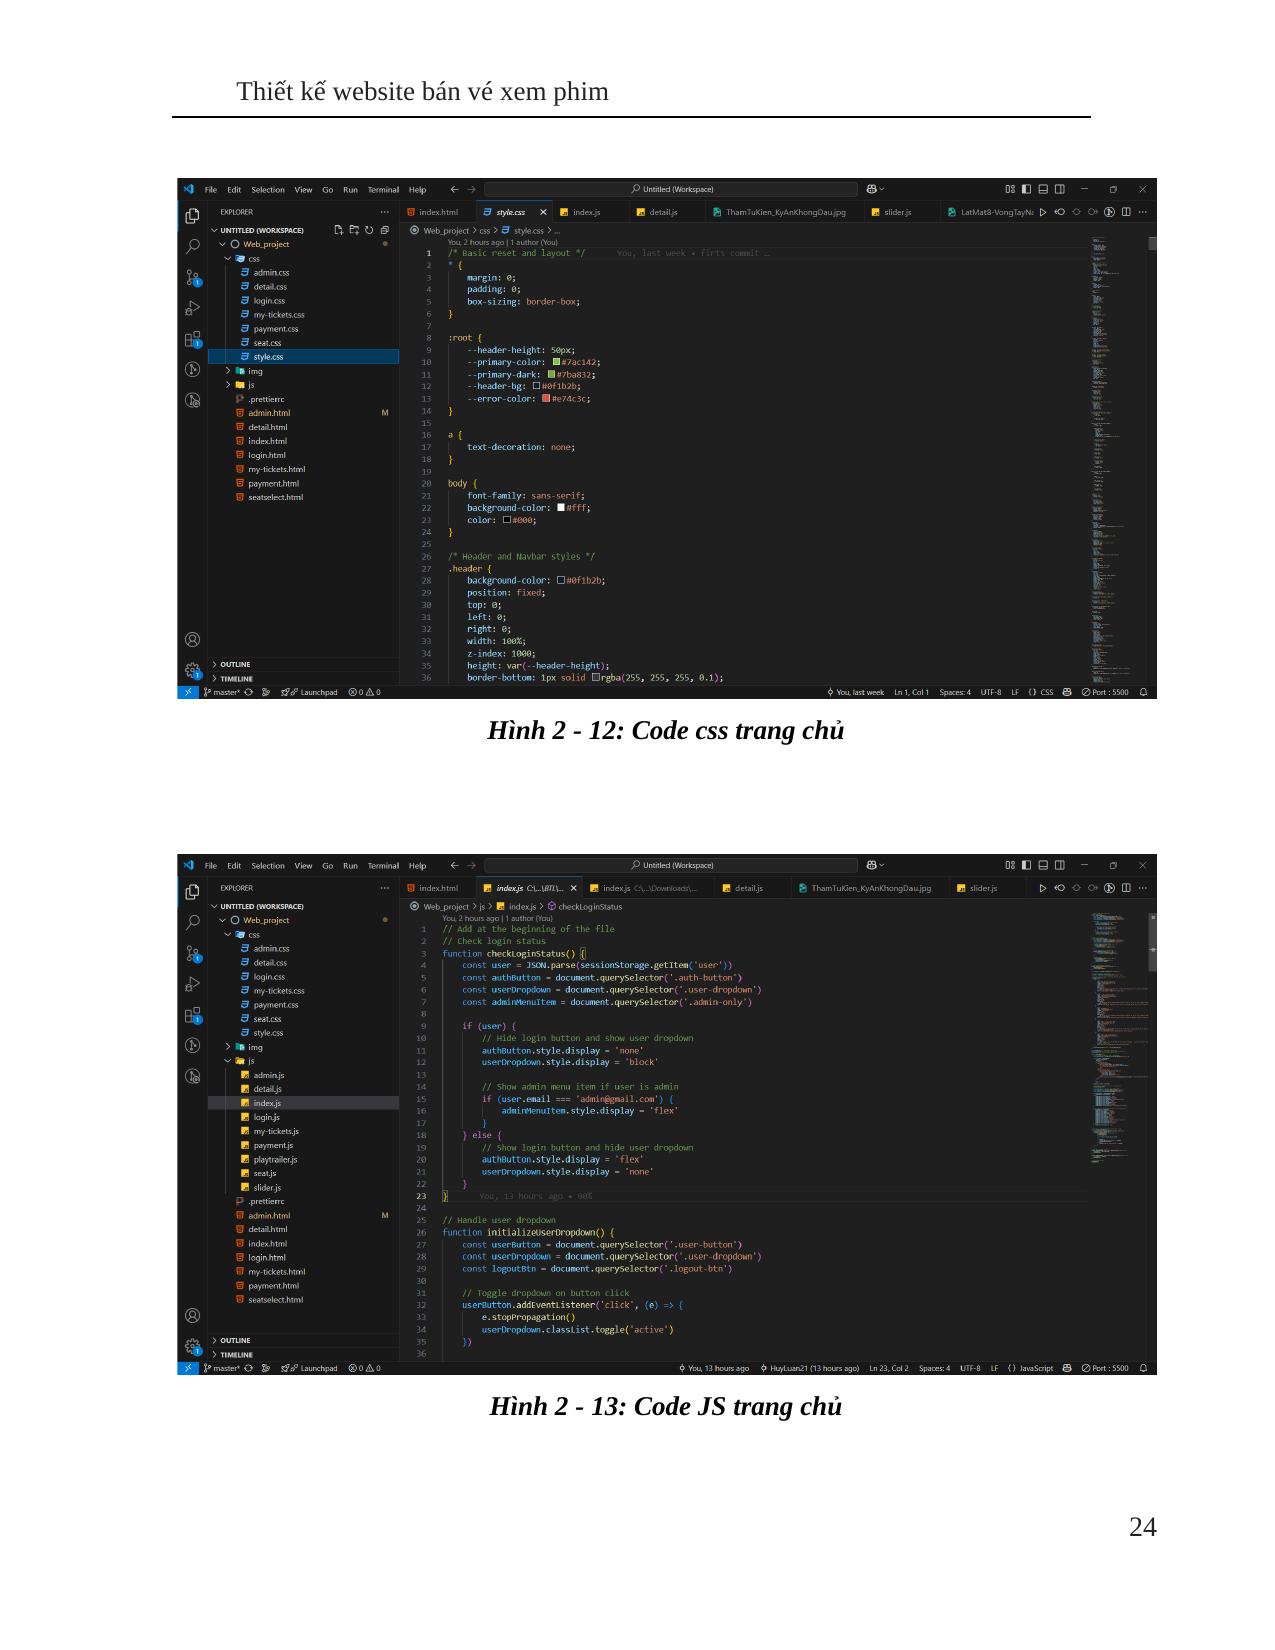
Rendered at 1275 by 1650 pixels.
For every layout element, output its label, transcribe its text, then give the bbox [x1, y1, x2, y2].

picture [177, 854, 1157, 1375]
text Hình 2 - 13: Code JS trang chủ [177, 1390, 1157, 1421]
text Hình 2 - 12: Code css trang chủ [177, 714, 1157, 745]
picture [177, 178, 1157, 699]
